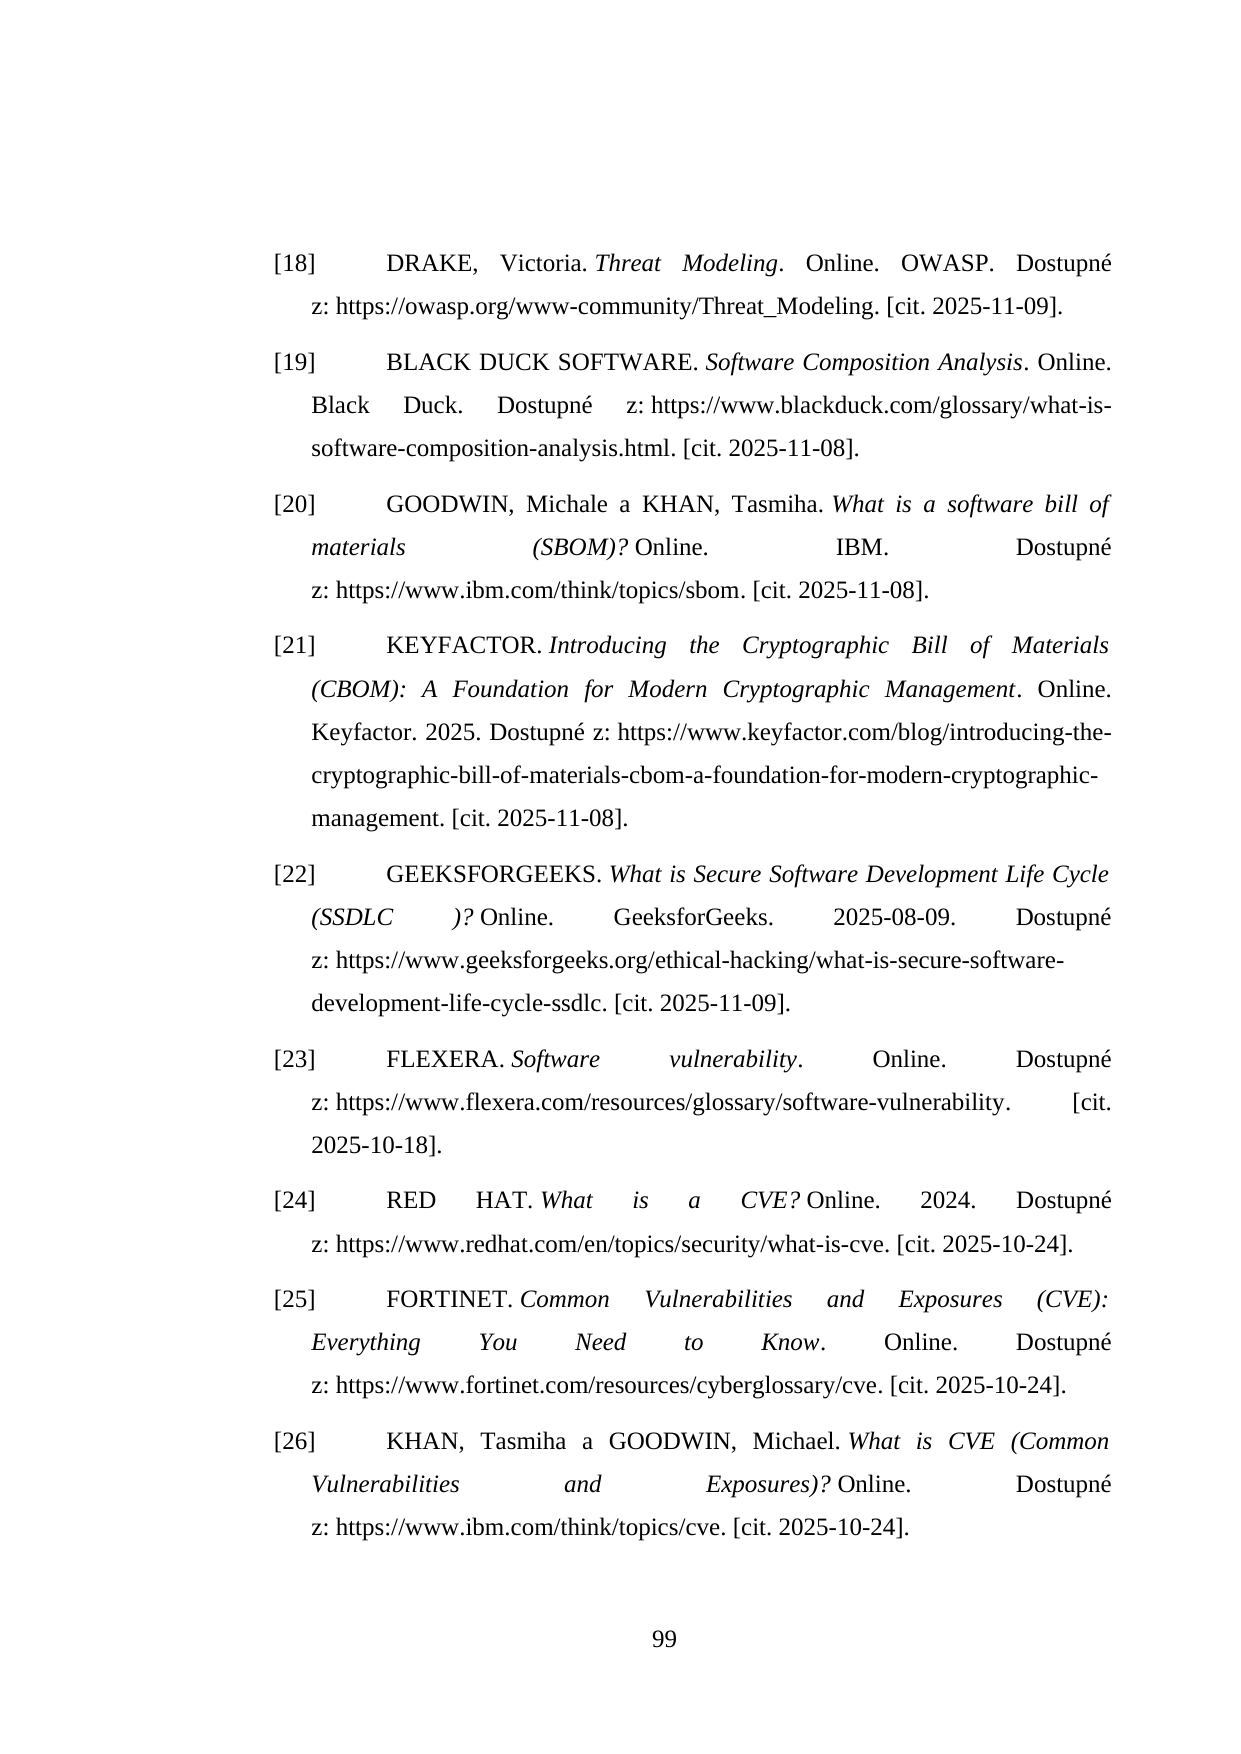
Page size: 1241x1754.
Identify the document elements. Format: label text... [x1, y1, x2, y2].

list DRAKE, Victoria. Threat Modeling. Online. OWASP. Dostupné z: https://owasp.org/www-community/Threat_Modeling. [cit. 2025-11-09]. [274, 248, 1112, 320]
list GOODWIN, Michale a KHAN, Tasmiha. What is a software bill of materials (SBOM)? Online. IBM. Dostupné z: https://www.ibm.com/think/topics/sbom. [cit. 2025-11-08]. [274, 489, 1112, 604]
list FLEXERA. Software vulnerability. Online. Dostupné z: https://www.flexera.com/resources/glossary/software-vulnerability. [cit. 2025-10-18]. [274, 1044, 1112, 1159]
list KEYFACTOR. Introducing the Cryptographic Bill of Materials (CBOM): A Foundation for Modern Cryptographic Management. Online. Keyfactor. 2025. Dostupné z: https://www.keyfactor.com/blog/introducing-the-cryptographic-bill-of-materials-cbom-a-foundation-for-modern-cryptographic-management. [cit. 2025-11-08]. [274, 631, 1112, 832]
list KHAN, Tasmiha a GOODWIN, Michael. What is CVE (Common Vulnerabilities and Exposures)? Online. Dostupné z: https://www.ibm.com/think/topics/cve. [cit. 2025-10-24]. [274, 1426, 1112, 1541]
list BLACK DUCK SOFTWARE. Software Composition Analysis. Online. Black Duck. Dostupné z: https://www.blackduck.com/glossary/what-is-software-composition-analysis.html. [cit. 2025-11-08]. [274, 347, 1112, 462]
list GEEKSFORGEEKS. What is Secure Software Development Life Cycle (SSDLC )? Online. GeeksforGeeks. 2025-08-09. Dostupné z: https://www.geeksforgeeks.org/ethical-hacking/what-is-secure-software-development-life-cycle-ssdlc. [cit. 2025-11-09]. [274, 859, 1112, 1017]
list FORTINET. Common Vulnerabilities and Exposures (CVE): Everything You Need to Know. Online. Dostupné z: https://www.fortinet.com/resources/cyberglossary/cve. [cit. 2025-10-24]. [274, 1284, 1112, 1399]
list RED HAT. What is a CVE? Online. 2024. Dostupné z: https://www.redhat.com/en/topics/security/what-is-cve. [cit. 2025-10-24]. [274, 1186, 1112, 1257]
